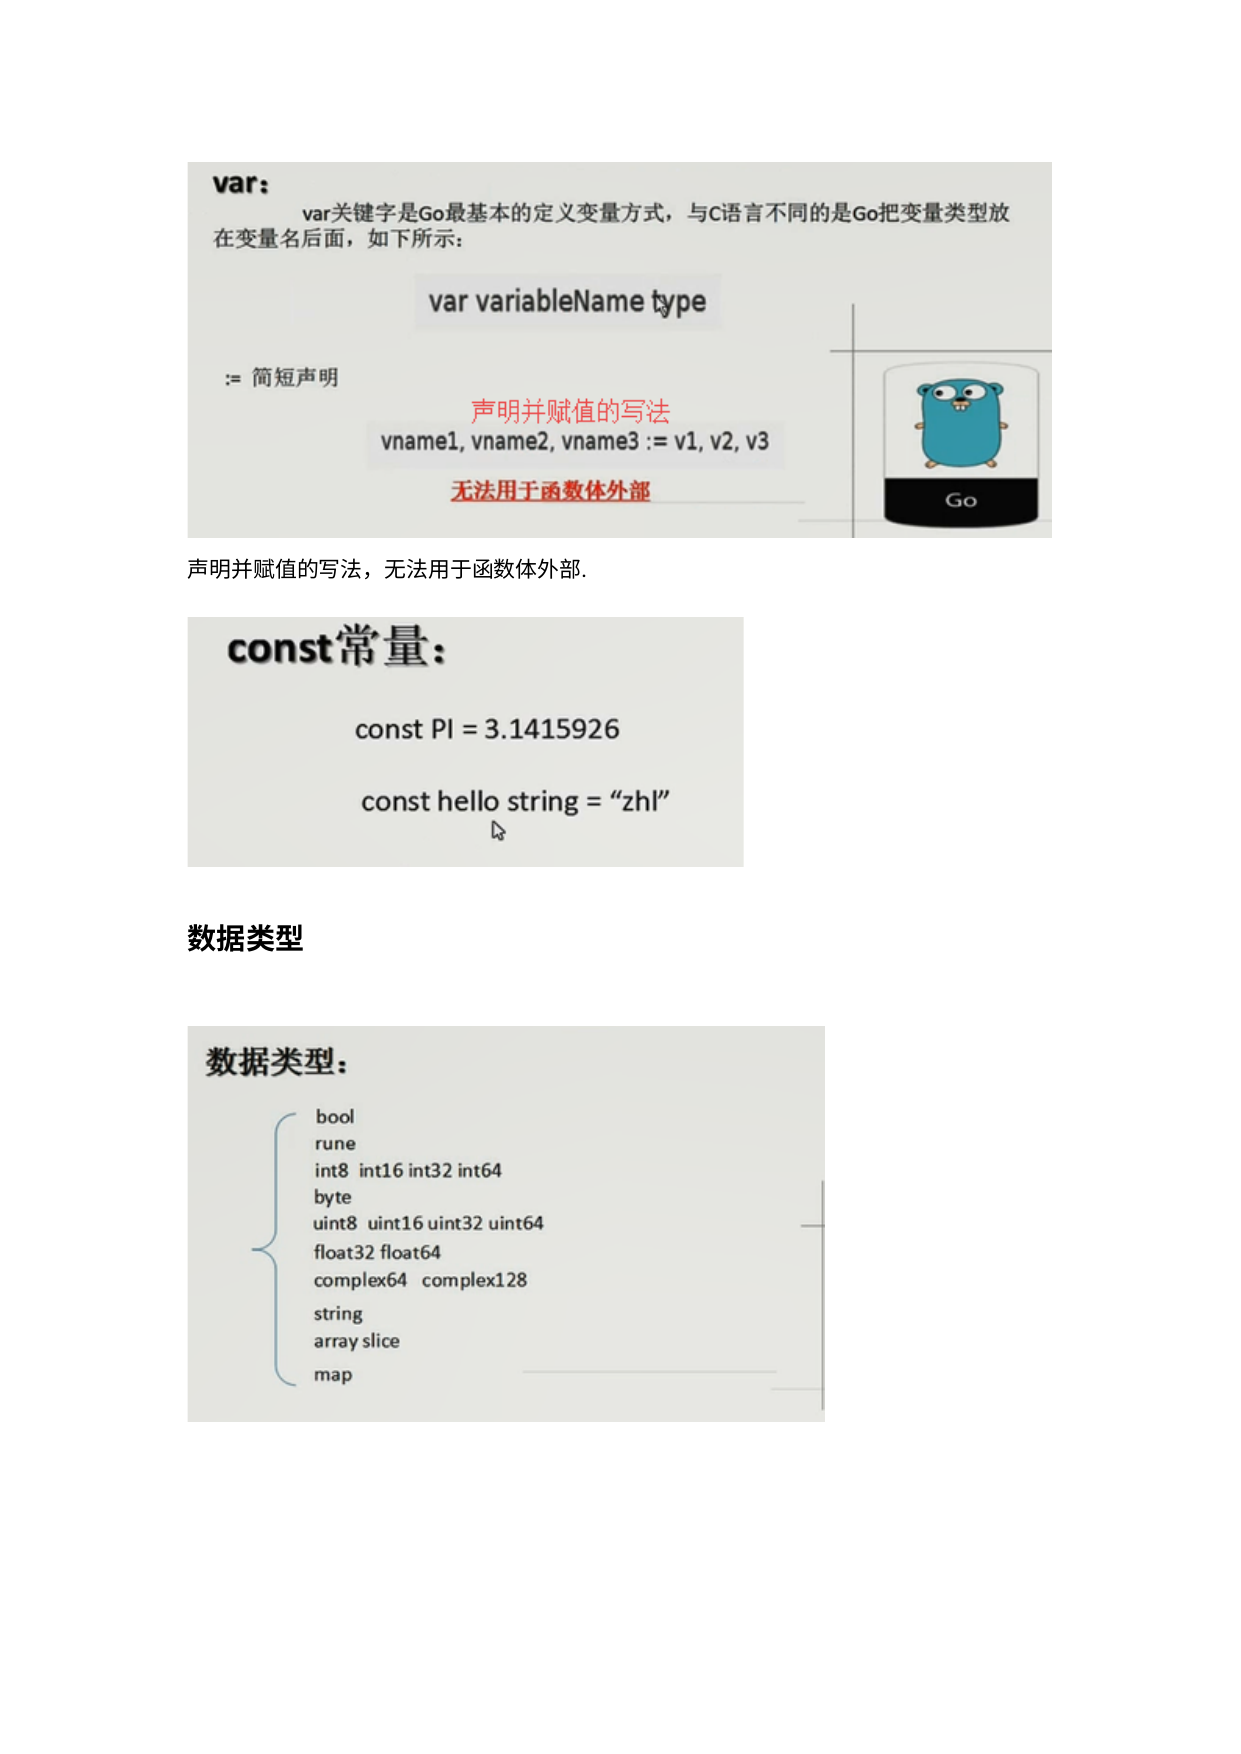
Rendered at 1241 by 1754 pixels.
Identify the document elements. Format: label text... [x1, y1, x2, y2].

subtitle 数据类型 [187, 904, 1053, 969]
text 声明并赋值的写法，无法用于函数体外部. [187, 552, 1053, 584]
picture [187, 1026, 825, 1422]
picture [187, 617, 744, 867]
picture [187, 162, 1052, 538]
